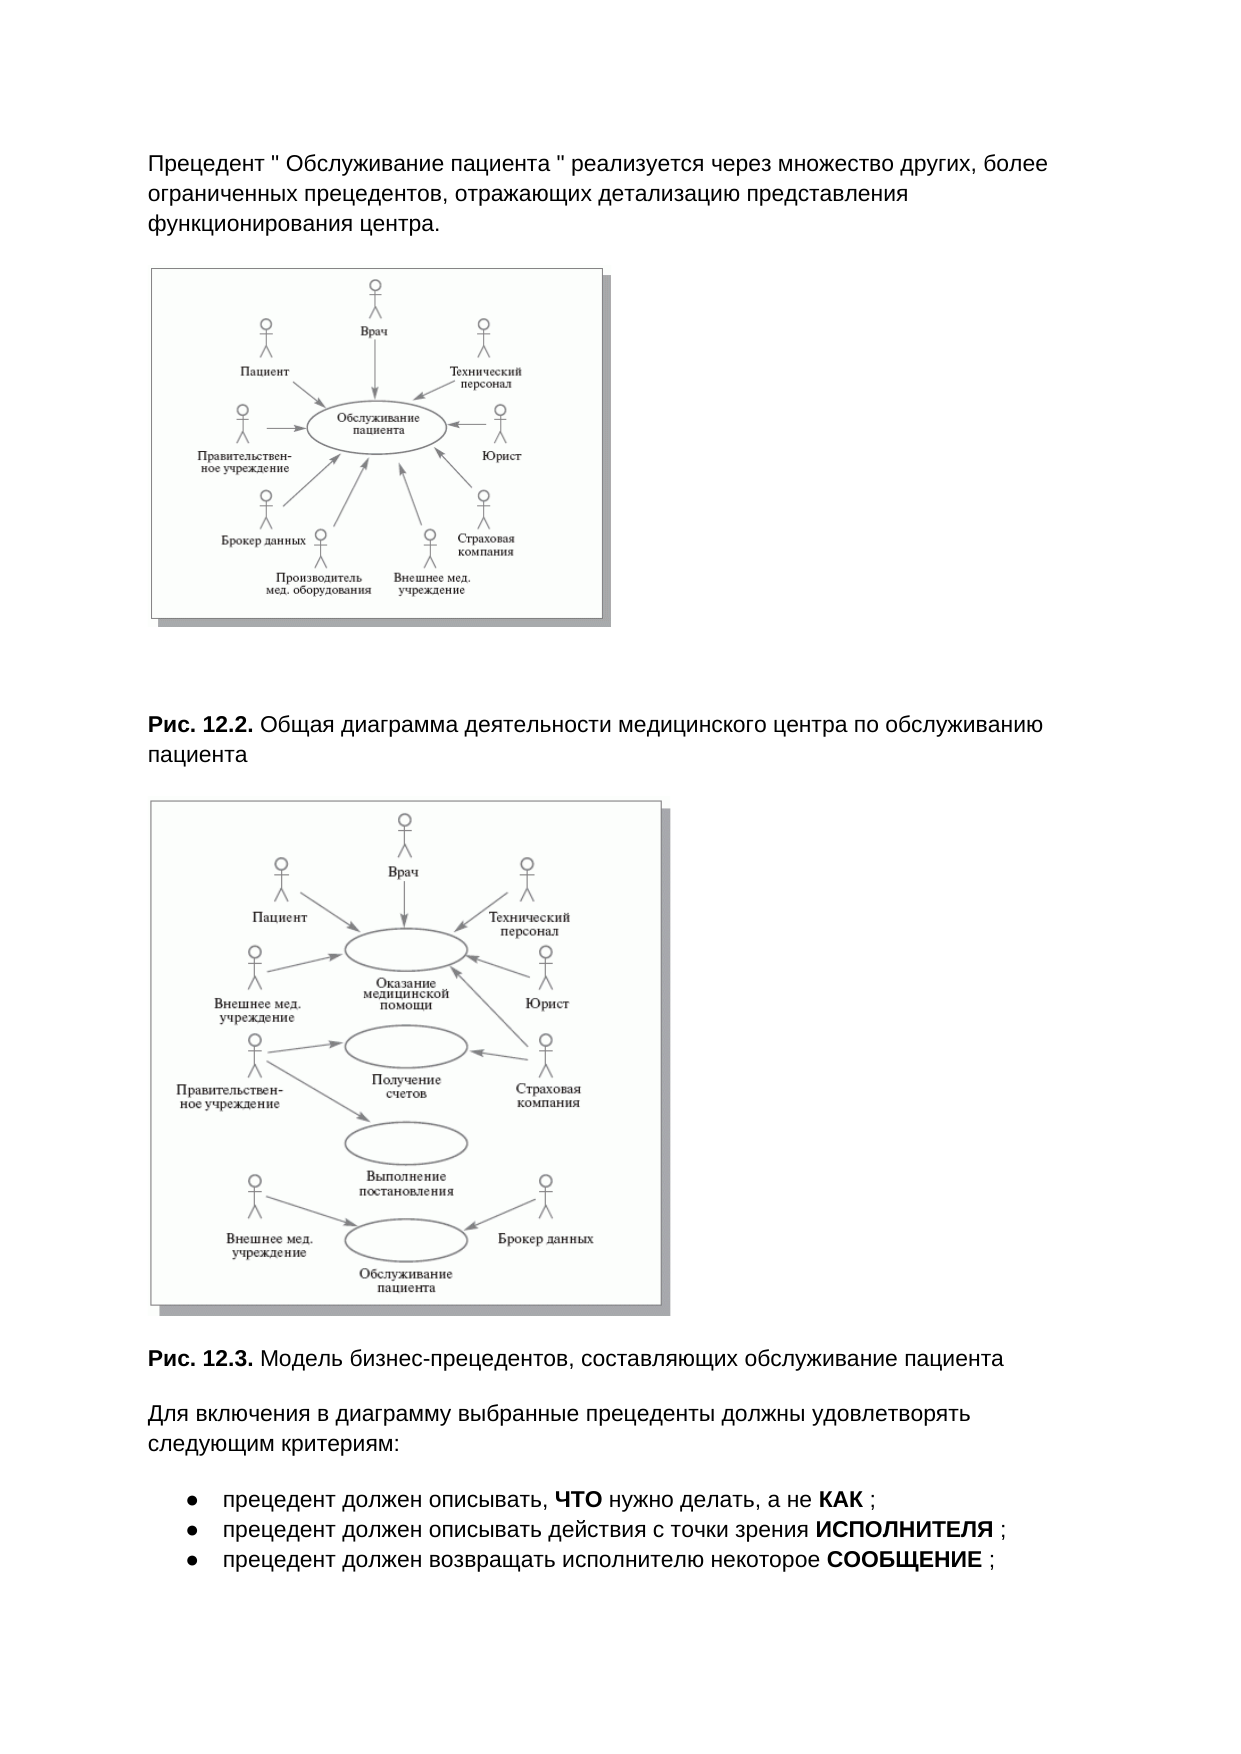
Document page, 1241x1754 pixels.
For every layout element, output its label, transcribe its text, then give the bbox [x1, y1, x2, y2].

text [148, 150, 1090, 237]
list прецедент должен описывать действия с точки зрения ИСПОЛНИТЕЛЯ ; [185, 1516, 1090, 1542]
text Для включения в диаграмму выбранные прецеденты должны удовлетворять следующим критериям: [148, 1400, 1090, 1457]
text Рис. 12.3. Модель бизнес-прецедентов, составляющих обслуживание пациента [148, 1345, 1090, 1371]
picture [147, 796, 671, 1316]
list прецедент должен возвращать исполнителю некоторое СООБЩЕНИЕ ; [185, 1546, 1090, 1572]
list прецедент должен описывать, ЧТО нужно делать, а не КАК ; [185, 1486, 1090, 1512]
picture [147, 265, 612, 627]
text Рис. 12.2. Общая диаграмма деятельности медицинского центра по обслуживанию пациента [148, 711, 1090, 768]
